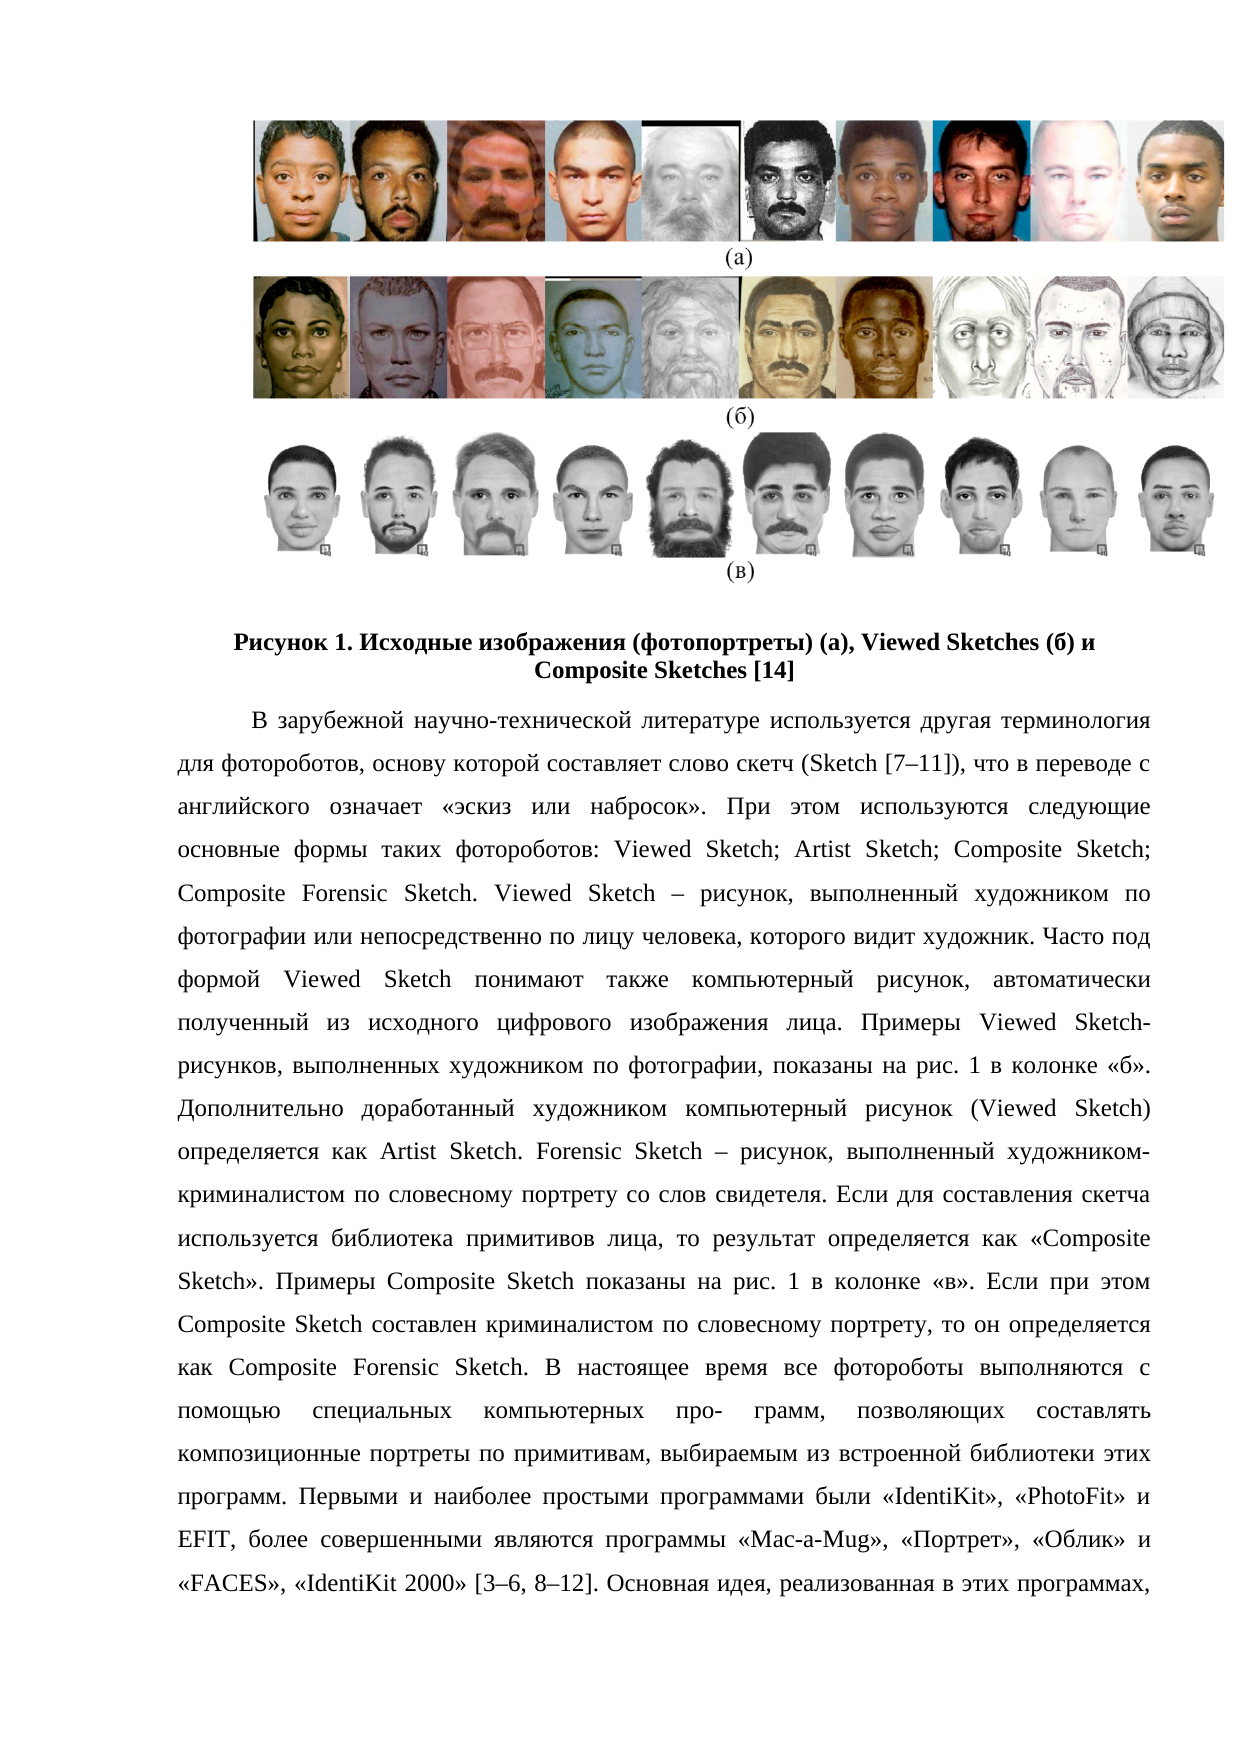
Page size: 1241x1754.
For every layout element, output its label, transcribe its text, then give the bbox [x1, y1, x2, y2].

picture [251, 118, 1226, 592]
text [177, 705, 1152, 1596]
